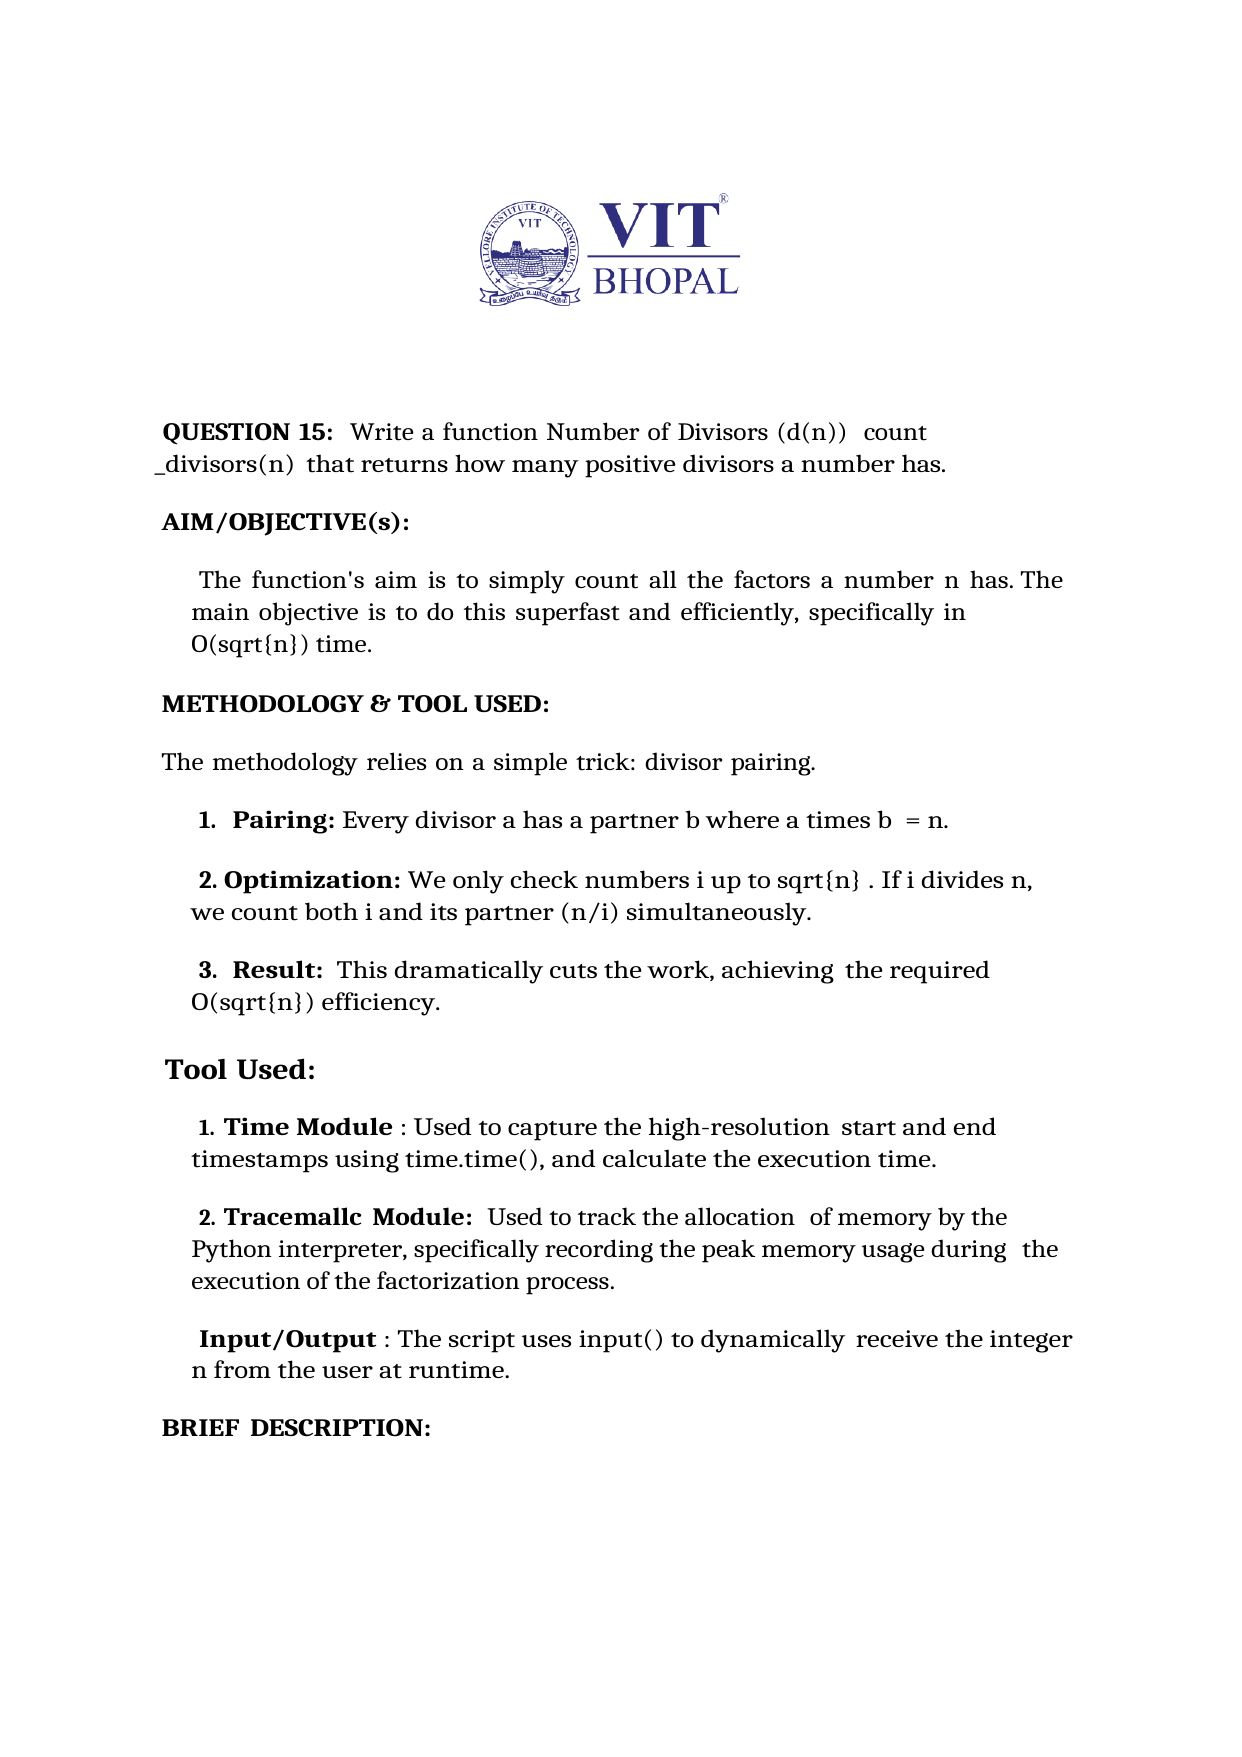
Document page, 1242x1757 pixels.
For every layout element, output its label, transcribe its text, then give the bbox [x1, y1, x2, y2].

subtitle AIM/OBJECTIVE(s): [161, 508, 1183, 536]
subtitle BRIEF DESCRIPTION: [161, 1414, 1183, 1443]
text QUESTION 15: Write a function Number of Divisors (d(n)) count [163, 418, 1183, 447]
text Input/Output : The script uses input() to dynamically receive the integer n from the user at runtime. [191, 1324, 1073, 1385]
list Result: This dramatically cuts the work, achieving the required O(sqrt{n}) efficiency. [191, 956, 1026, 1017]
subtitle Tool Used: [164, 1053, 1183, 1086]
list Pairing: Every divisor a has a partner b where a times b = n. [199, 806, 1183, 834]
list Optimization: We only check numbers i up to sqrt{n} . If i divides n, we count both i and its partner (n/i) simultaneously. [191, 866, 1062, 927]
text The methodology relies on a simple trick: divisor pairing. [161, 748, 1183, 777]
list Tracemallc Module: Used to track the allocation of memory by the Python interpreter, specifically recording the peak memory usage during the execution of the factorization process. [191, 1203, 1076, 1295]
list Time Module : Used to capture the high-resolution start and end timestamps using time.time(), and calculate the execution time. [191, 1113, 1034, 1174]
subtitle METHODOLOGY & TOOL USED: [161, 690, 1183, 719]
picture [479, 193, 741, 306]
text The function's aim is to simply count all the factors a number n has. The main objective is to do this superfast and efficiently, specifically in O(sqrt{n}) time. [191, 566, 1073, 658]
text _divisors(n) that returns how many positive divisors a number has. [154, 450, 1183, 479]
